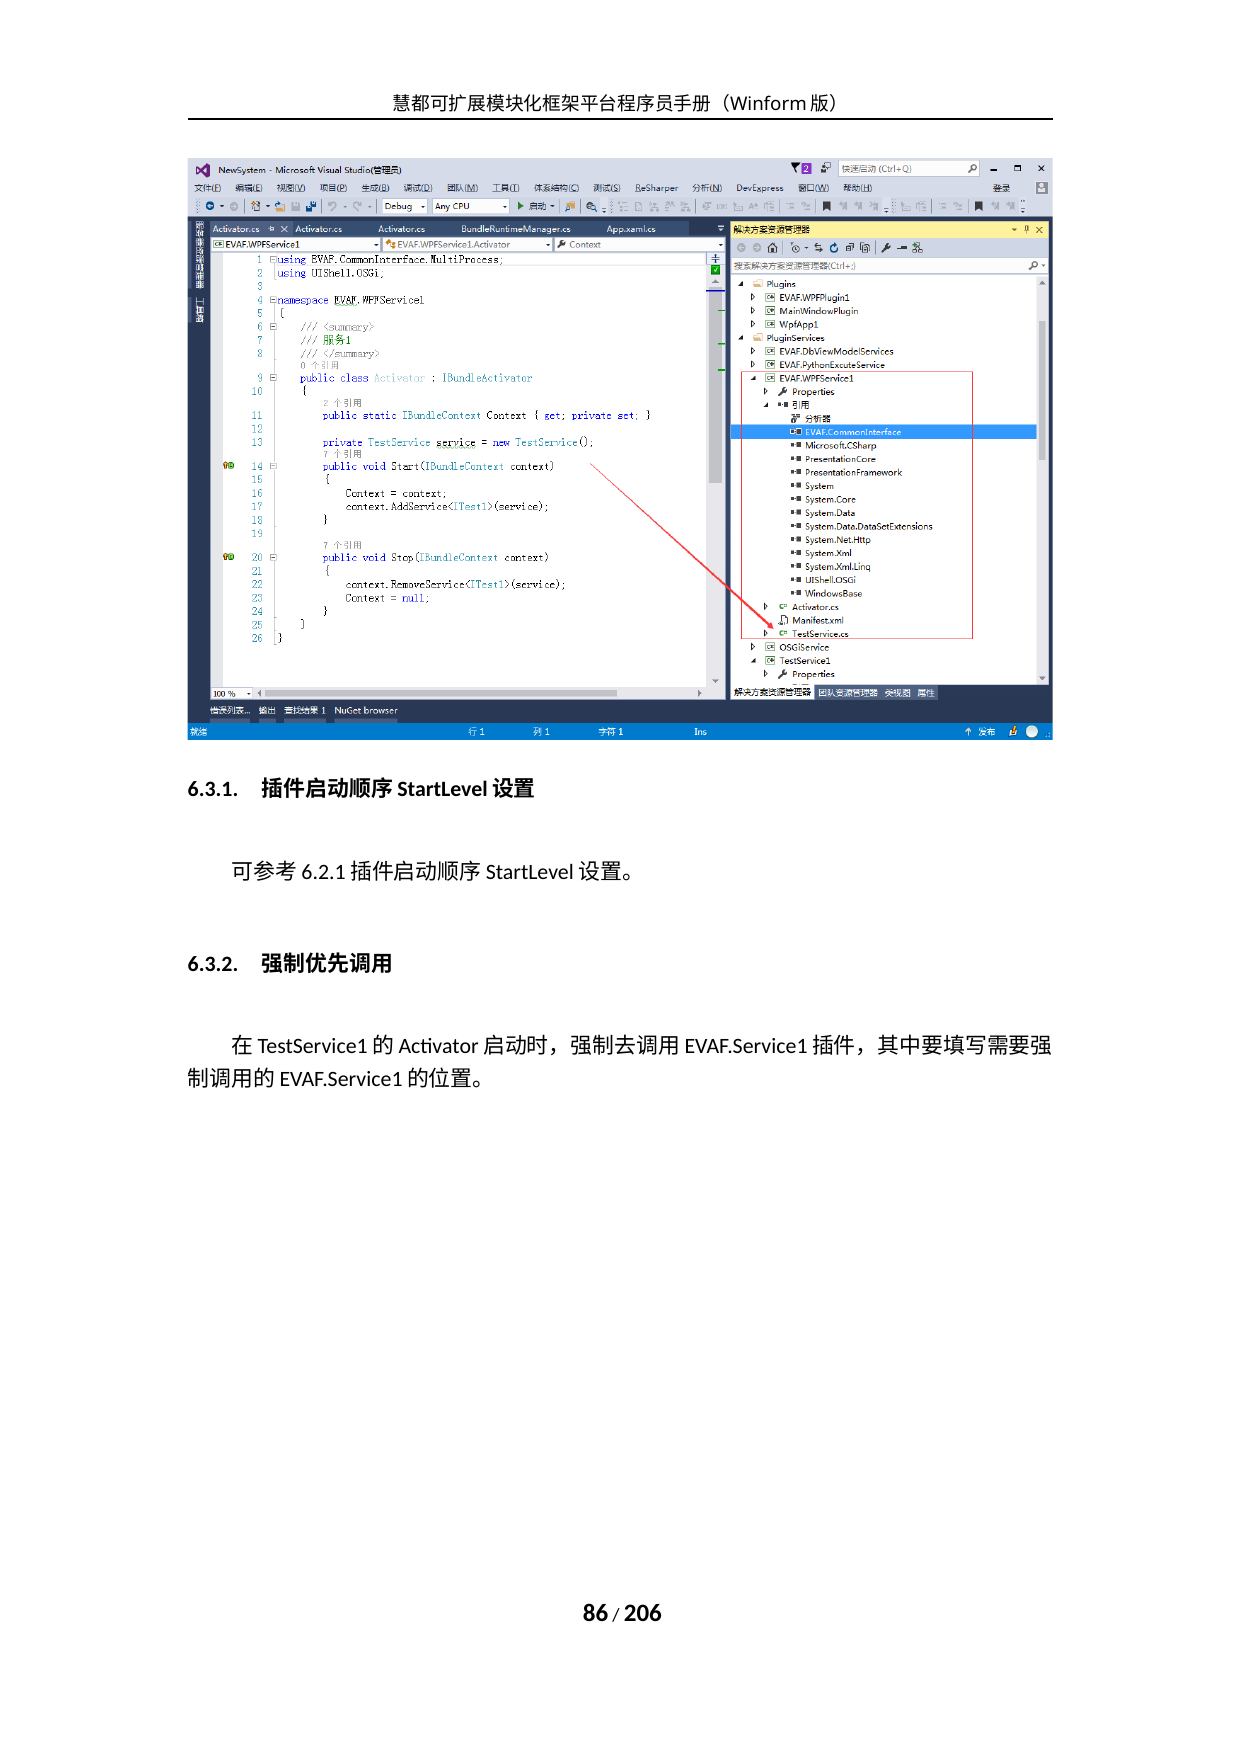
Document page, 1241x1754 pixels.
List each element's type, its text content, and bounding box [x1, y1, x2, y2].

text 在TestService1的Activator启动时，强制去调用EVAF.Service1插件，其中要填写需要强制调用的EVAF.Service1的位置。 [187, 1028, 1053, 1093]
text 可参考6.2.1插件启动顺序StartLevel设置。 [231, 853, 1053, 886]
subtitle 强制优先调用 [187, 945, 1053, 978]
subtitle 插件启动顺序StartLevel设置 [187, 771, 1053, 803]
picture [187, 158, 1053, 740]
